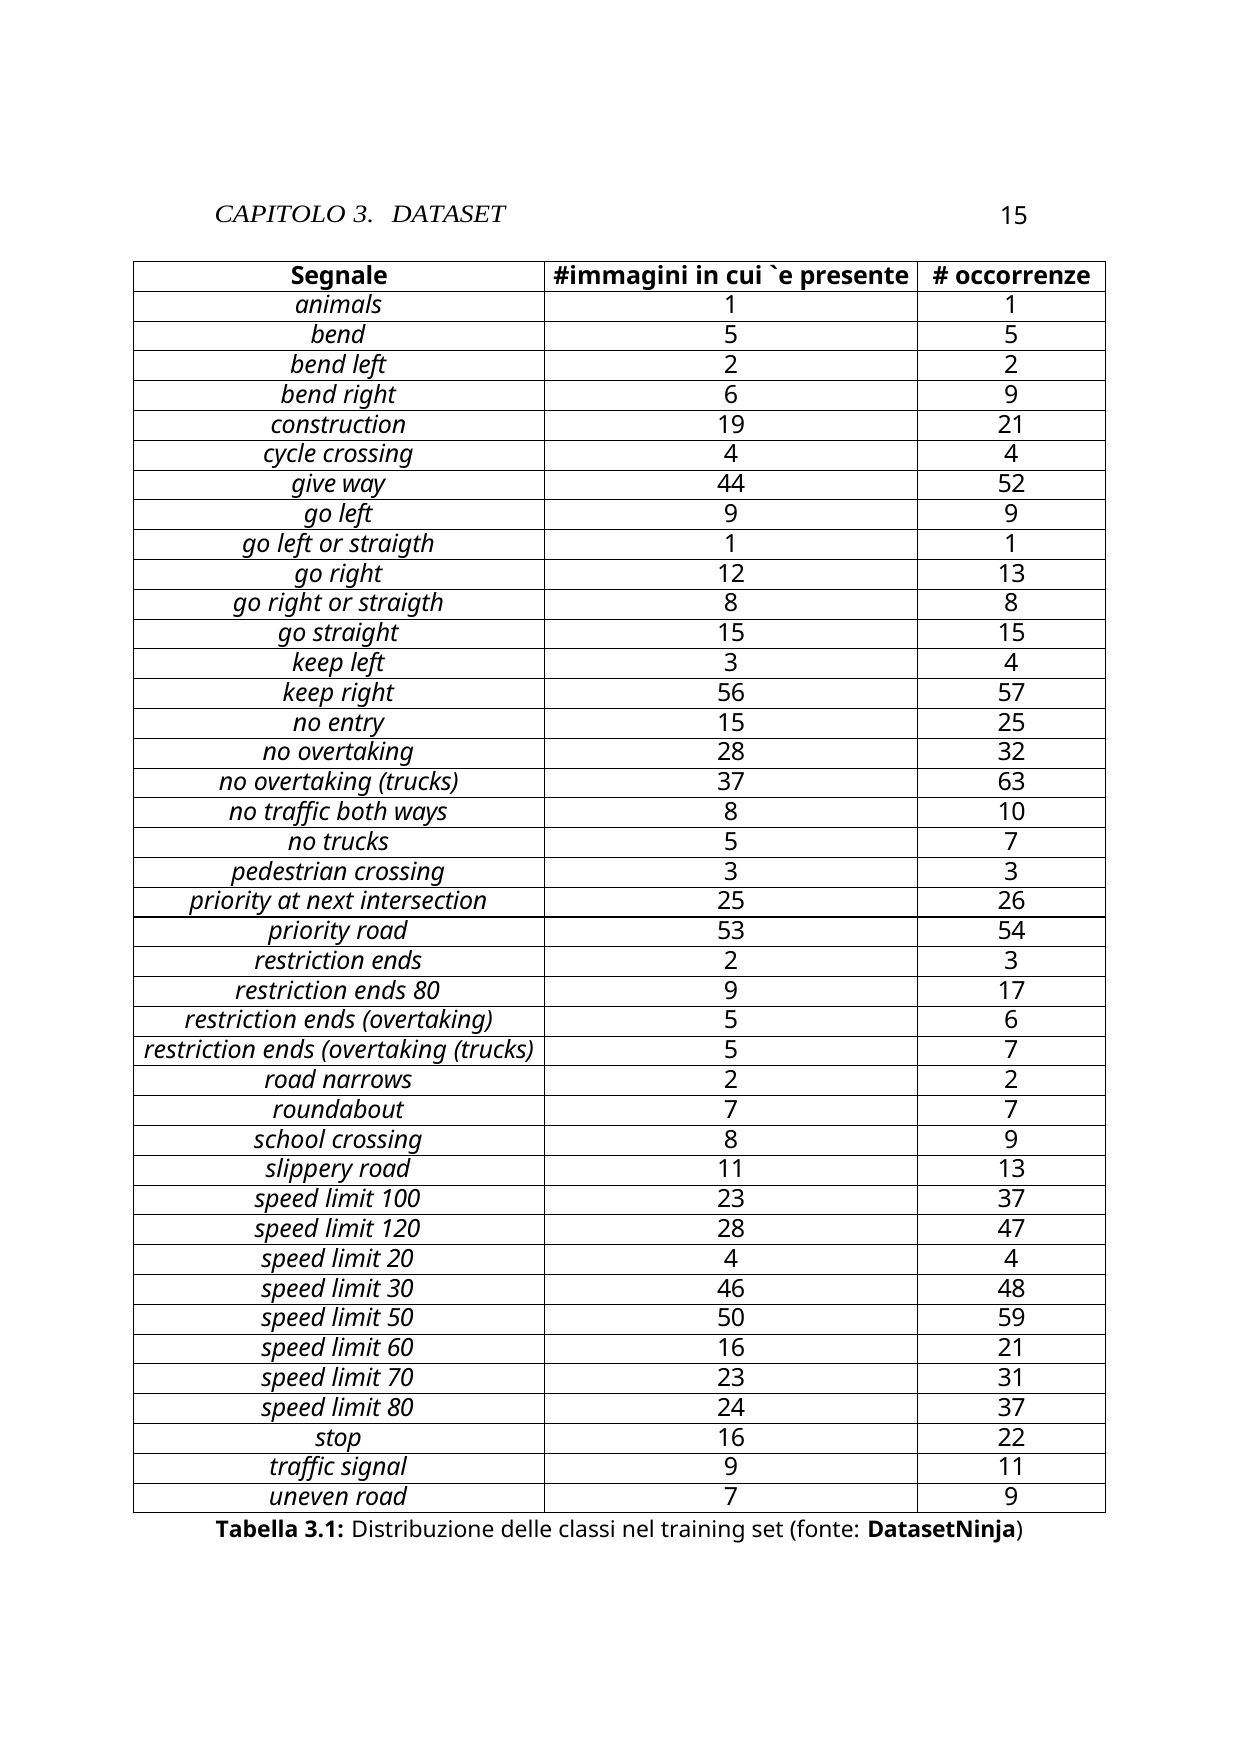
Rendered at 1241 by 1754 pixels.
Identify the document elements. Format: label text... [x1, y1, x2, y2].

table_cell uneven road [134, 1484, 544, 1512]
table_cell speed limit 50 [134, 1305, 544, 1333]
table_cell 24 [545, 1394, 917, 1423]
table_cell traffic signal [134, 1454, 544, 1482]
table_cell speed limit 80 [134, 1394, 544, 1423]
table_cell road narrows [134, 1066, 544, 1095]
table_cell 5 [545, 828, 917, 857]
table_cell 57 [918, 679, 1105, 708]
table_cell 4 [545, 441, 917, 469]
table_cell 10 [918, 798, 1105, 827]
table_cell 8 [545, 798, 917, 827]
table_cell stop [134, 1424, 544, 1453]
table_cell 2 [545, 351, 917, 380]
table_cell no overtaking (trucks) [134, 769, 544, 797]
table_cell 12 [545, 560, 917, 589]
table_cell 11 [918, 1454, 1105, 1482]
table_cell 7 [545, 1484, 917, 1512]
table_cell 37 [918, 1186, 1105, 1214]
table_cell 13 [918, 560, 1105, 589]
table_cell 37 [545, 769, 917, 797]
table_cell bend [134, 322, 544, 350]
table_cell go right or straigth [134, 590, 544, 618]
table_cell no traffic both ways [134, 798, 544, 827]
table_cell keep right [134, 679, 544, 708]
table_cell 59 [918, 1305, 1105, 1333]
table_cell 2 [918, 351, 1105, 380]
table_cell 7 [918, 1096, 1105, 1125]
table_cell 9 [918, 500, 1105, 529]
table_cell 31 [918, 1364, 1105, 1393]
table_cell priority road [134, 918, 544, 946]
table_cell no entry [134, 709, 544, 738]
table_cell 25 [918, 709, 1105, 738]
table_cell 5 [918, 322, 1105, 350]
table_cell 15 [545, 709, 917, 738]
table_cell 28 [545, 739, 917, 767]
table_cell restriction ends (overtaking) [134, 1007, 544, 1036]
table_cell 9 [545, 1454, 917, 1482]
table_cell 16 [545, 1424, 917, 1453]
table_cell 9 [545, 977, 917, 1006]
table_cell 3 [918, 947, 1105, 976]
table_cell no trucks [134, 828, 544, 857]
table_cell 32 [918, 739, 1105, 767]
table_cell 37 [918, 1394, 1105, 1423]
table_cell 8 [918, 590, 1105, 618]
table_cell go left [134, 500, 544, 529]
table_cell 4 [918, 1245, 1105, 1274]
table_cell 52 [918, 471, 1105, 499]
table_cell pedestrian crossing [134, 858, 544, 887]
table_cell speed limit 70 [134, 1364, 544, 1393]
table_cell 8 [545, 1126, 917, 1155]
table_header #immagini in cui `e presente [545, 262, 917, 291]
table_cell give way [134, 471, 544, 499]
table_cell speed limit 20 [134, 1245, 544, 1274]
table_cell 1 [545, 292, 917, 321]
table_cell 9 [918, 1484, 1105, 1512]
table_cell 26 [918, 888, 1105, 916]
text Tabella 3.1: Distribuzione delle classi nel training set (fonte: DatasetNinja) [48, 1513, 1190, 1544]
table_cell 13 [918, 1156, 1105, 1184]
table_cell 7 [918, 828, 1105, 857]
table_cell no overtaking [134, 739, 544, 767]
table_cell 54 [918, 918, 1105, 946]
table_cell 21 [918, 411, 1105, 440]
table_cell 3 [545, 649, 917, 678]
table_cell 6 [545, 381, 917, 410]
table_cell speed limit 30 [134, 1275, 544, 1304]
table_cell cycle crossing [134, 441, 544, 469]
table_cell animals [134, 292, 544, 321]
table_cell 22 [918, 1424, 1105, 1453]
table_cell 4 [918, 441, 1105, 469]
table_cell 2 [545, 947, 917, 976]
table_cell restriction ends 80 [134, 977, 544, 1006]
table_cell 16 [545, 1335, 917, 1363]
table_cell 9 [918, 1126, 1105, 1155]
table_cell 56 [545, 679, 917, 708]
table_cell roundabout [134, 1096, 544, 1125]
table_cell 2 [545, 1066, 917, 1095]
table_cell 3 [918, 858, 1105, 887]
table_cell 11 [545, 1156, 917, 1184]
table_cell go straight [134, 620, 544, 648]
table_cell 15 [918, 620, 1105, 648]
table_cell 48 [918, 1275, 1105, 1304]
table_cell 7 [545, 1096, 917, 1125]
table_cell restriction ends [134, 947, 544, 976]
table_cell 4 [545, 1245, 917, 1274]
table_cell 5 [545, 1037, 917, 1065]
table_cell go right [134, 560, 544, 589]
table_cell 1 [918, 292, 1105, 321]
table_cell speed limit 100 [134, 1186, 544, 1214]
table_cell speed limit 60 [134, 1335, 544, 1363]
table_cell 1 [545, 530, 917, 559]
table_header Segnale [134, 262, 544, 291]
table_cell 9 [545, 500, 917, 529]
table_cell 2 [918, 1066, 1105, 1095]
table_header # occorrenze [918, 262, 1105, 291]
table_cell 5 [545, 322, 917, 350]
table_cell 4 [918, 649, 1105, 678]
table_cell 46 [545, 1275, 917, 1304]
table_cell 19 [545, 411, 917, 440]
table_cell 1 [918, 530, 1105, 559]
table_cell 6 [918, 1007, 1105, 1036]
table_cell 50 [545, 1305, 917, 1333]
table_cell go left or straigth [134, 530, 544, 559]
table_cell 21 [918, 1335, 1105, 1363]
table_cell keep left [134, 649, 544, 678]
table_cell 53 [545, 918, 917, 946]
table_cell 63 [918, 769, 1105, 797]
table_cell 17 [918, 977, 1105, 1006]
table_cell speed limit 120 [134, 1215, 544, 1244]
table_cell slippery road [134, 1156, 544, 1184]
table_cell 25 [545, 888, 917, 916]
table_cell restriction ends (overtaking (trucks) [134, 1037, 544, 1065]
table_cell 5 [545, 1007, 917, 1036]
table_cell bend left [134, 351, 544, 380]
table_cell 9 [918, 381, 1105, 410]
table_cell priority at next intersection [134, 888, 544, 916]
table_cell 15 [545, 620, 917, 648]
table_cell 23 [545, 1364, 917, 1393]
table_cell 44 [545, 471, 917, 499]
table_cell construction [134, 411, 544, 440]
table_cell 23 [545, 1186, 917, 1214]
table_cell 7 [918, 1037, 1105, 1065]
table_cell school crossing [134, 1126, 544, 1155]
table_cell 28 [545, 1215, 917, 1244]
table_cell bend right [134, 381, 544, 410]
table_cell 8 [545, 590, 917, 618]
table_cell 47 [918, 1215, 1105, 1244]
table_cell 3 [545, 858, 917, 887]
